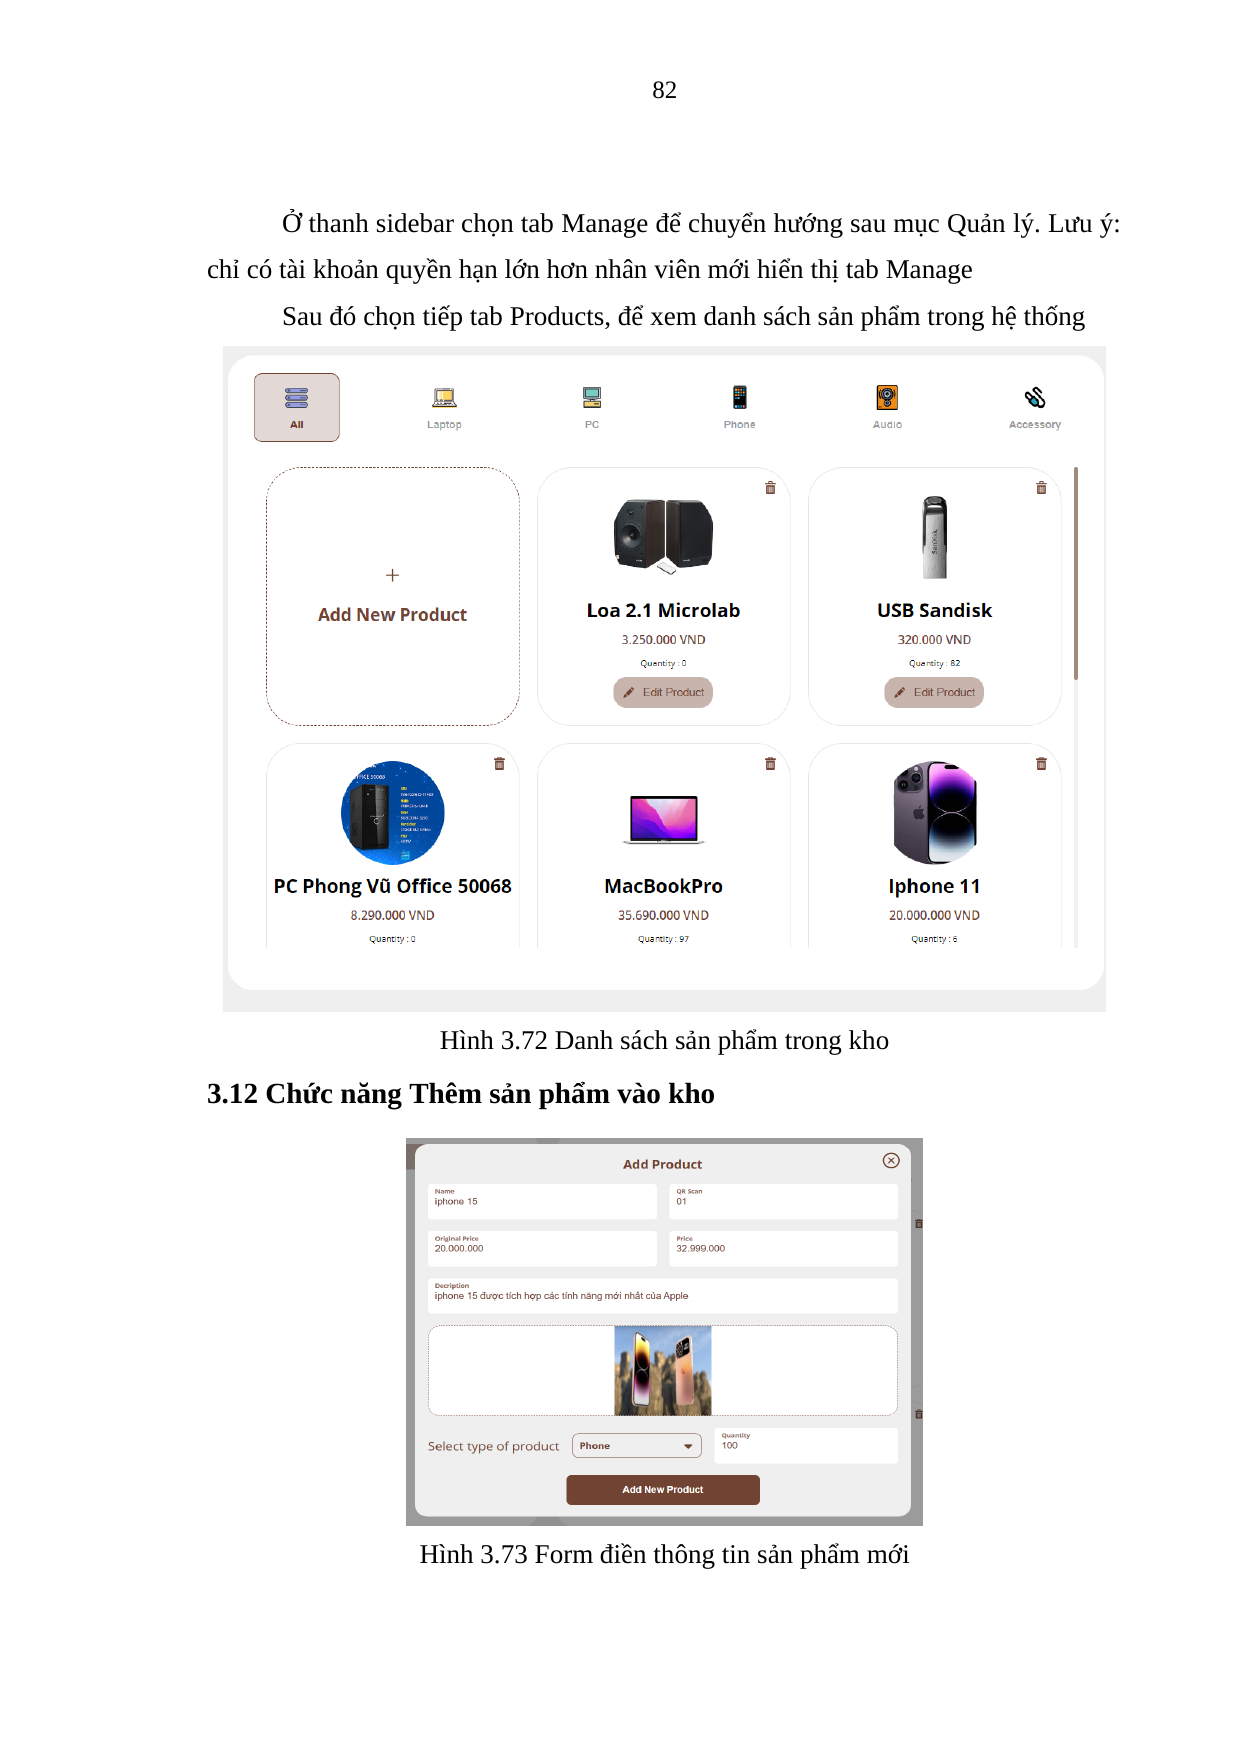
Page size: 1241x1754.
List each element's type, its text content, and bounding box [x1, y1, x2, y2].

text Sau đó chọn tiếp tab Products, để xem danh sách sản phẩm trong hệ thống [207, 300, 1122, 331]
picture [406, 1138, 923, 1526]
picture [222, 346, 1107, 1012]
subtitle Chức năng Thêm sản phẩm vào kho [207, 1076, 1122, 1109]
text Ở thanh sidebar chọn tab Manage để chuyển hướng sau mục Quản lý. Lưu ý: chỉ có tài khoản quyền hạn lớn hơn nhân viên mới hiển thị tab Manage [207, 207, 1122, 284]
